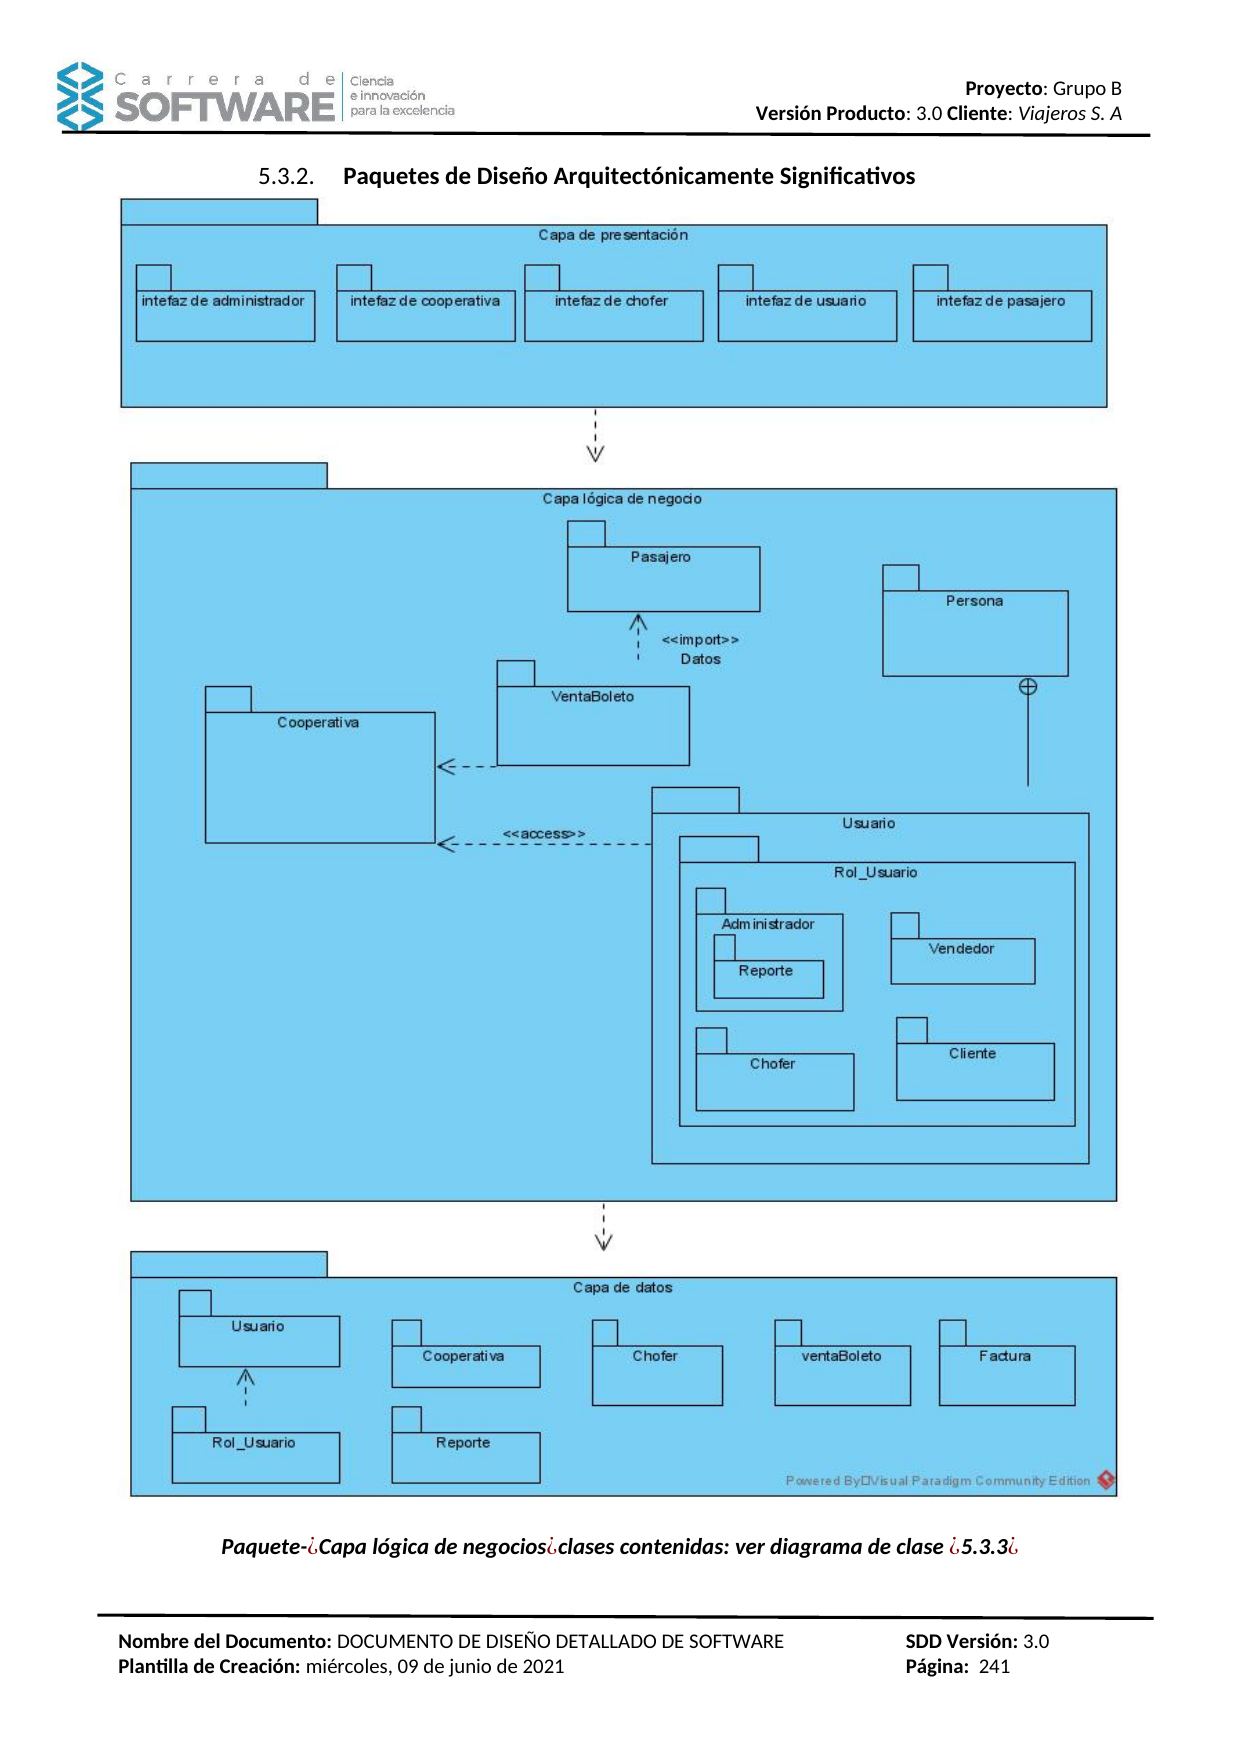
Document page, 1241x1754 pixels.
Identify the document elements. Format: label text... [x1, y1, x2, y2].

text Paquete-Capa lógica de negociosclases contenidas: ver diagrama de clase 5.3.3 [118, 1532, 1122, 1560]
picture [118, 196, 1123, 1502]
picture [46, 46, 461, 154]
subtitle Paquetes de Diseño Arquitectónicamente Significativos [258, 160, 1122, 190]
